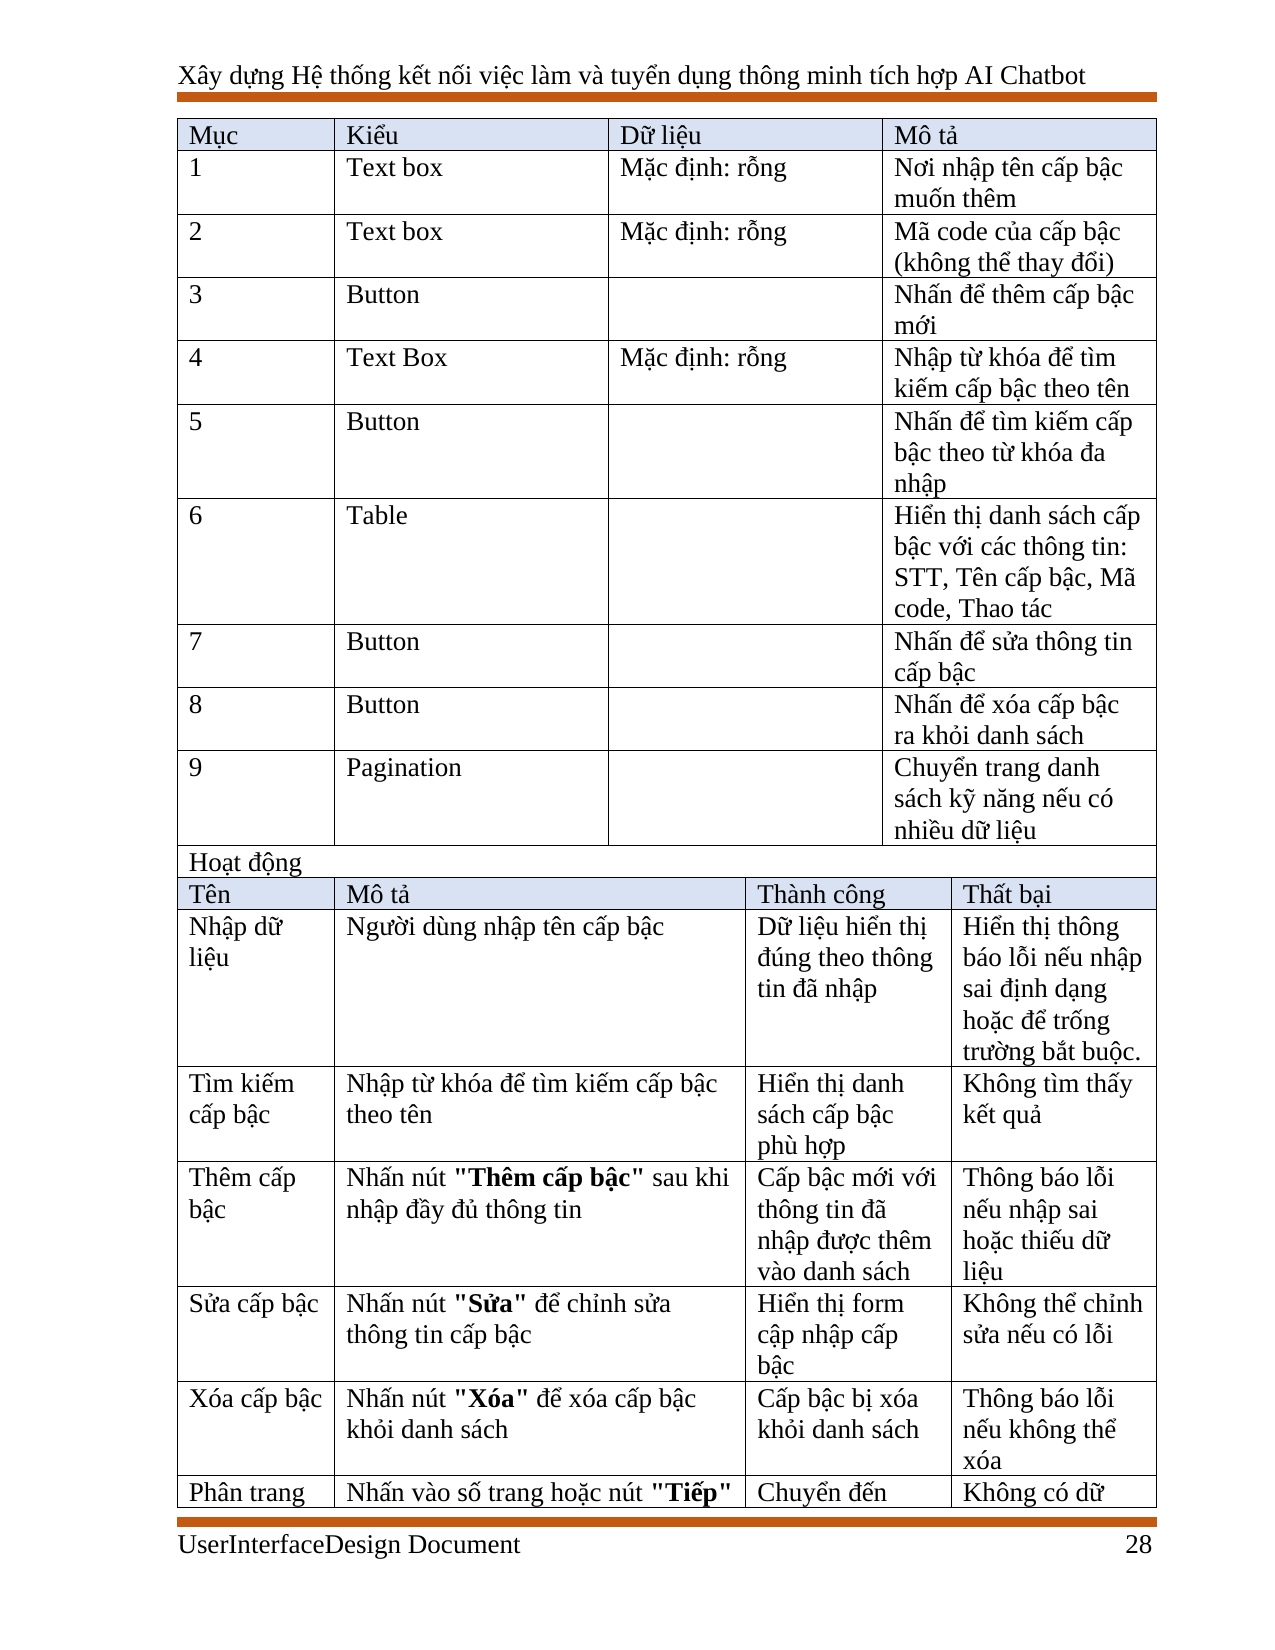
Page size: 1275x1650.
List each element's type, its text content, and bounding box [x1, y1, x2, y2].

table_cell Kiểu [335, 119, 608, 150]
table_cell Hiển thị thông báo lỗi nếu nhập sai định dạng hoặc để trống trường bắt buộc. [952, 910, 1156, 1066]
table_cell Mã code của cấp bậc (không thể thay đổi) [883, 215, 1156, 277]
table_cell Nhấn để xóa cấp bậc ra khỏi danh sách [883, 688, 1156, 750]
table_cell Mô tả [883, 119, 1156, 150]
table_cell 5 [178, 405, 334, 498]
table_cell Hoạt động [178, 846, 1156, 877]
table_cell Mặc định: rỗng [609, 341, 882, 404]
table_cell [609, 278, 882, 340]
table_cell Thành công [746, 878, 951, 909]
table_cell Hiển thị danh sách cấp bậc phù hợp [746, 1067, 951, 1161]
table_cell [609, 499, 882, 624]
table_cell Người dùng nhập tên cấp bậc [335, 910, 745, 1066]
table_cell Thất bại [952, 878, 1156, 909]
table_cell Nhập từ khóa để tìm kiếm cấp bậc theo tên [883, 341, 1156, 404]
table_cell [609, 751, 882, 845]
table_cell Nhấn để tìm kiếm cấp bậc theo từ khóa đa nhập [883, 405, 1156, 498]
table_cell Sửa cấp bậc [178, 1287, 334, 1381]
table_cell Không tìm thấy kết quả [952, 1067, 1156, 1161]
table_cell Mục [178, 119, 334, 150]
table_cell Mặc định: rỗng [609, 215, 882, 277]
table_cell 1 [178, 151, 334, 214]
table_cell 3 [178, 278, 334, 340]
table_cell Xóa cấp bậc [178, 1382, 334, 1475]
table_cell Text Box [335, 341, 608, 404]
table_cell [609, 405, 882, 498]
table_cell 2 [178, 215, 334, 277]
table_cell Thêm cấp bậc [178, 1162, 334, 1286]
table_cell 4 [178, 341, 334, 404]
table_cell Tìm kiếm cấp bậc [178, 1067, 334, 1161]
table_cell Hiển thị danh sách cấp bậc với các thông tin: STT, Tên cấp bậc, Mã code, Thao tác [883, 499, 1156, 624]
table_cell Nhấn để thêm cấp bậc mới [883, 278, 1156, 340]
table_cell Nhấn nút "Sửa" để chỉnh sửa thông tin cấp bậc [335, 1287, 745, 1381]
table_cell Cấp bậc mới với thông tin đã nhập được thêm vào danh sách [746, 1162, 951, 1286]
table_cell 7 [178, 625, 334, 687]
table_cell Text box [335, 151, 608, 214]
table_cell 8 [178, 688, 334, 750]
table_cell Button [335, 625, 608, 687]
table_cell Thông báo lỗi nếu không thể xóa [952, 1382, 1156, 1475]
table_cell Nhập dữ liệu [178, 910, 334, 1066]
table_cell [746, 1476, 951, 1507]
table_cell Nơi nhập tên cấp bậc muốn thêm [883, 151, 1156, 214]
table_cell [952, 1476, 1156, 1507]
table_cell Button [335, 688, 608, 750]
table_cell Table [335, 499, 608, 624]
table_cell Mô tả [335, 878, 745, 909]
table_cell Nhấn nút "Thêm cấp bậc" sau khi nhập đầy đủ thông tin [335, 1162, 745, 1286]
table_cell Nhập từ khóa để tìm kiếm cấp bậc theo tên [335, 1067, 745, 1161]
table_cell Nhấn để sửa thông tin cấp bậc [883, 625, 1156, 687]
table_cell [609, 625, 882, 687]
table_cell Tên [178, 878, 334, 909]
table_cell Hiển thị form cập nhập cấp bậc [746, 1287, 951, 1381]
table_cell 6 [178, 499, 334, 624]
table_cell Cấp bậc bị xóa khỏi danh sách [746, 1382, 951, 1475]
table_cell Thông báo lỗi nếu nhập sai hoặc thiếu dữ liệu [952, 1162, 1156, 1286]
table_cell Nhấn nút "Xóa" để xóa cấp bậc khỏi danh sách [335, 1382, 745, 1475]
table_cell Dữ liệu [609, 119, 882, 150]
table_cell Button [335, 405, 608, 498]
table_cell Mặc định: rỗng [609, 151, 882, 214]
table_cell Chuyển trang danh sách kỹ năng nếu có nhiều dữ liệu [883, 751, 1156, 845]
table_cell Không thể chỉnh sửa nếu có lỗi [952, 1287, 1156, 1381]
table_cell Phân trang [178, 1476, 334, 1507]
table_cell Dữ liệu hiển thị đúng theo thông tin đã nhập [746, 910, 951, 1066]
table_cell Text box [335, 215, 608, 277]
table_cell Button [335, 278, 608, 340]
table_cell [609, 688, 882, 750]
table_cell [335, 1476, 745, 1507]
table_cell Pagination [335, 751, 608, 845]
table_cell 9 [178, 751, 334, 845]
